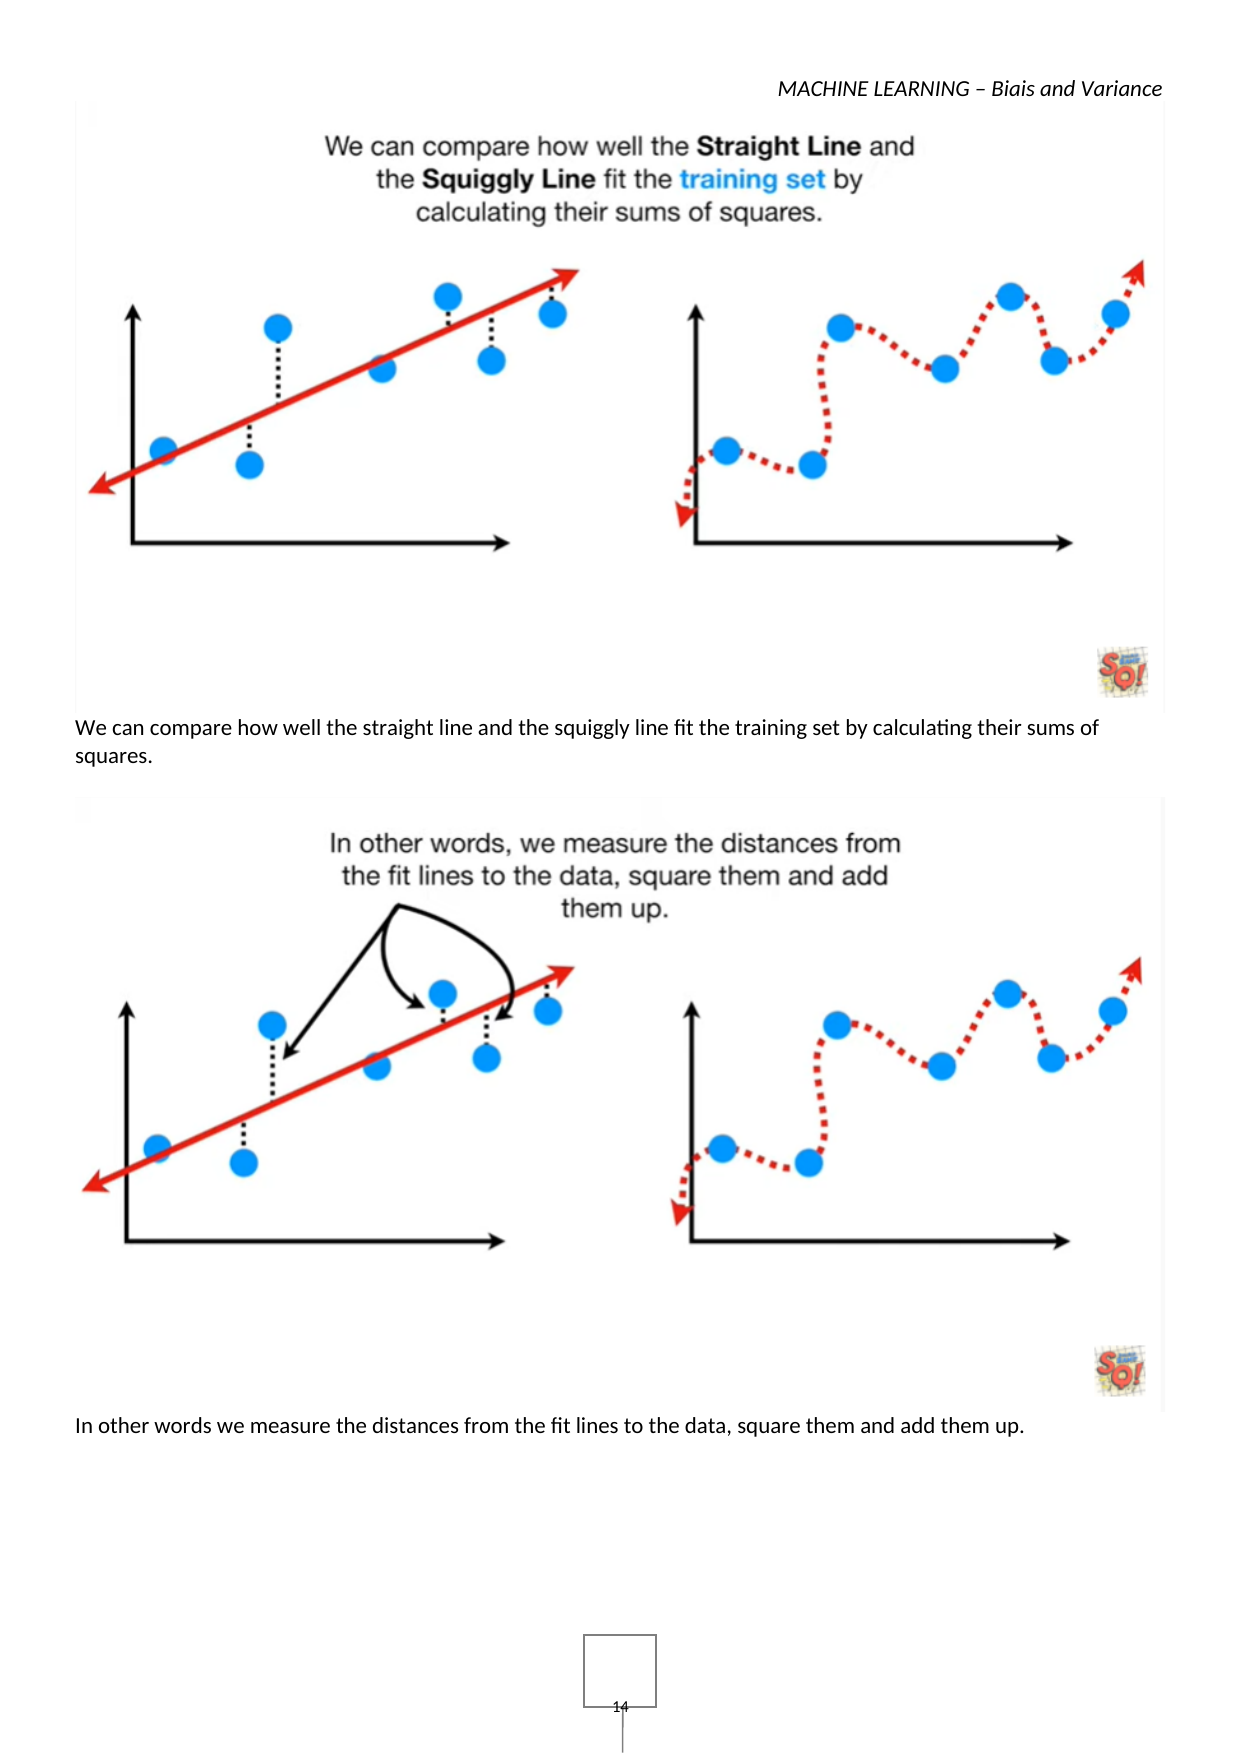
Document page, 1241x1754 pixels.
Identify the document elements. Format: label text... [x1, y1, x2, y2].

picture [75, 797, 1166, 1412]
text We can compare how well the straight line and the squiggly line fit the training set by calculating their sums of squares. [75, 713, 1165, 769]
picture [75, 101, 1166, 713]
text In other words we measure the distances from the fit lines to the data, square them and add them up. [75, 1412, 1165, 1440]
